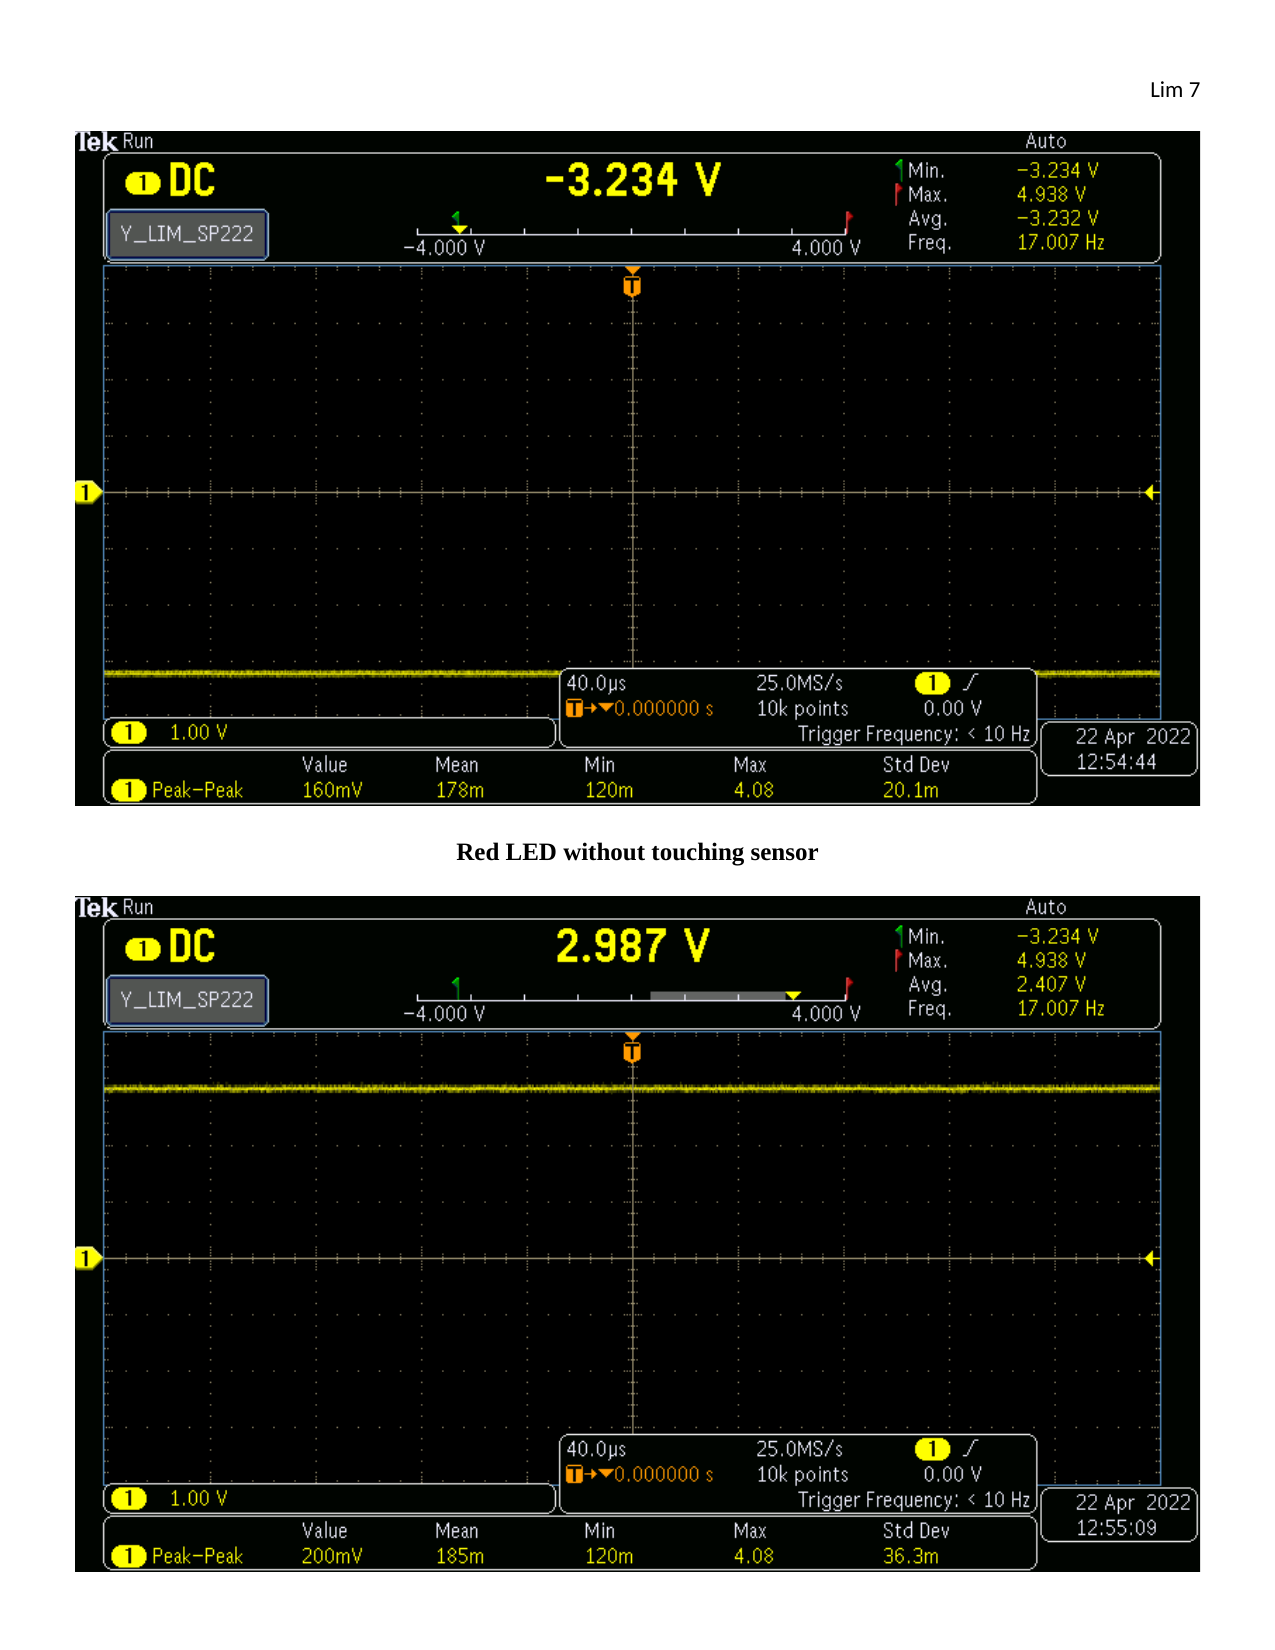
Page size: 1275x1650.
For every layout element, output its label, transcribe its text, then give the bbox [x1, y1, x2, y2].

picture [75, 896, 1200, 1572]
picture [75, 131, 1200, 806]
text Red LED without touching sensor [75, 837, 1200, 865]
